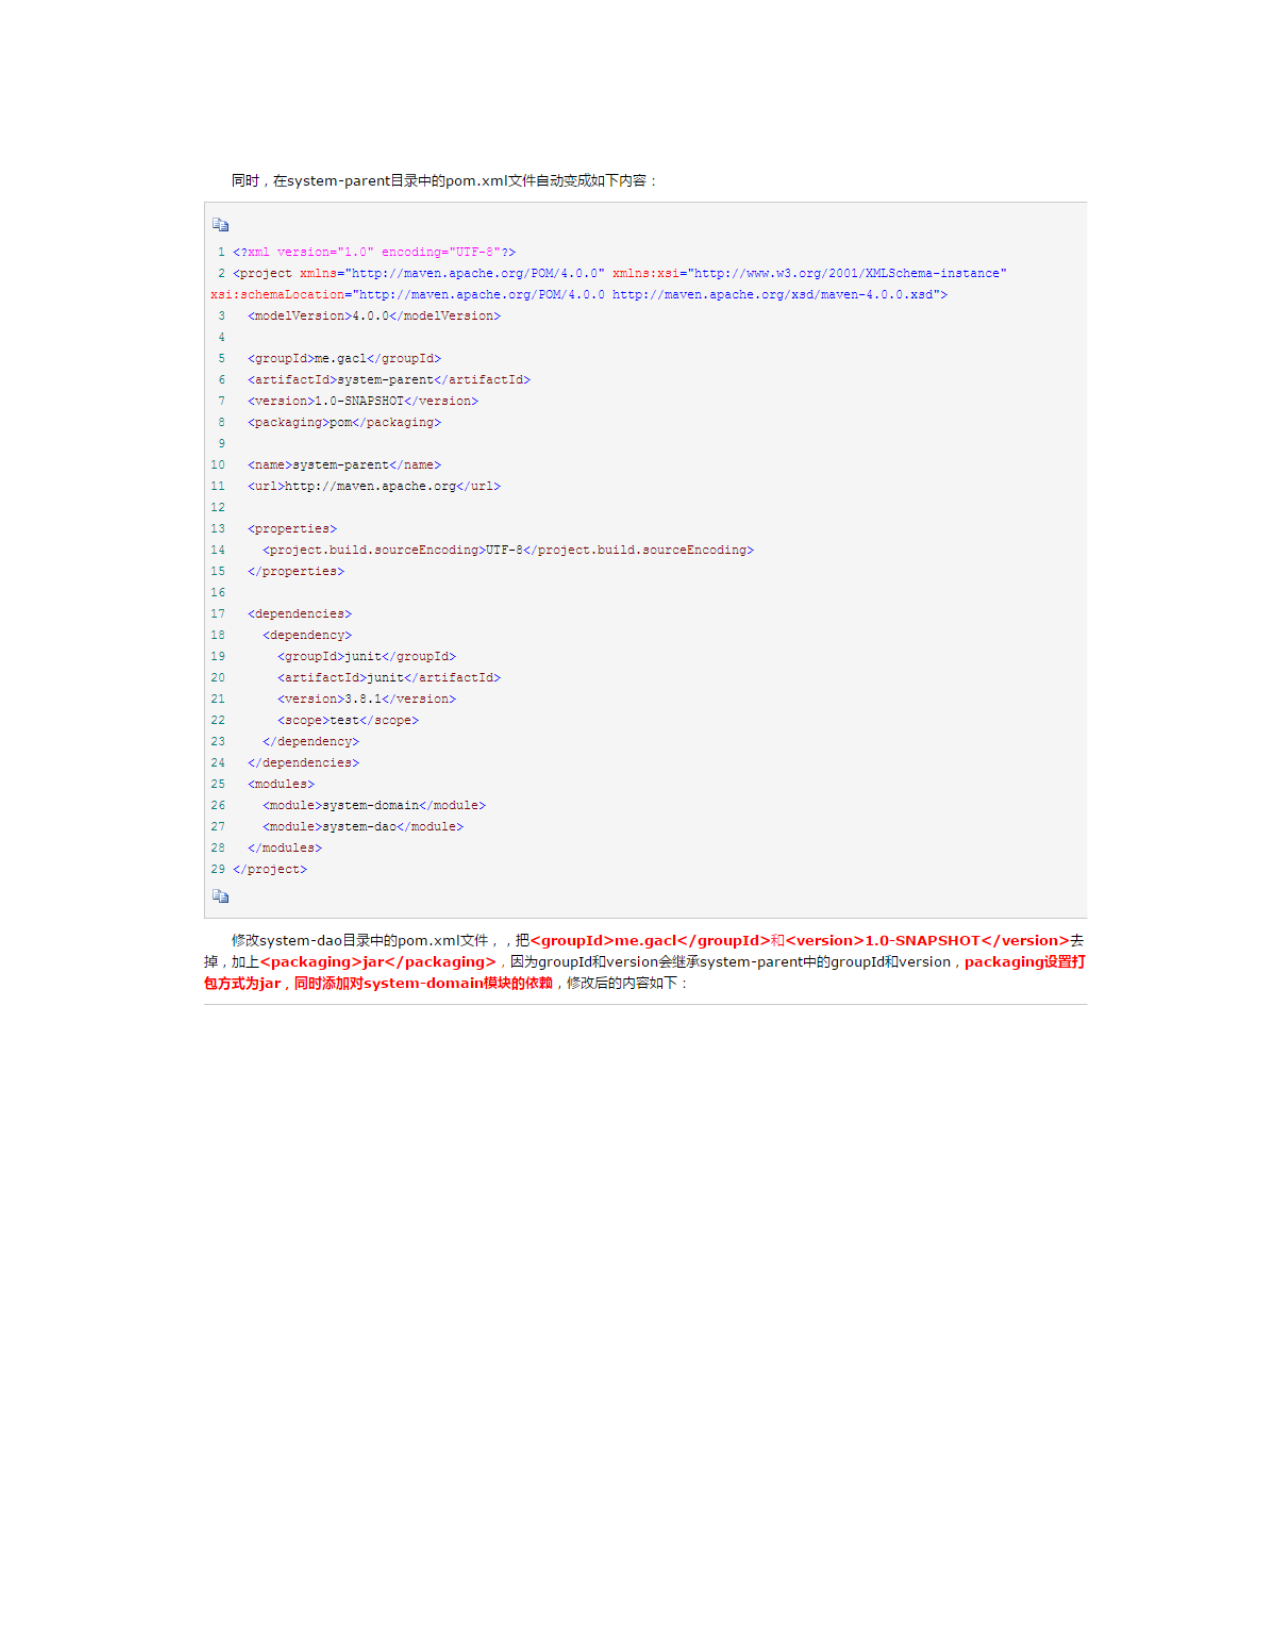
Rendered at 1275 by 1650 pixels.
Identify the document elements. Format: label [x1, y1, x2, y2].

picture [187, 158, 1088, 1005]
